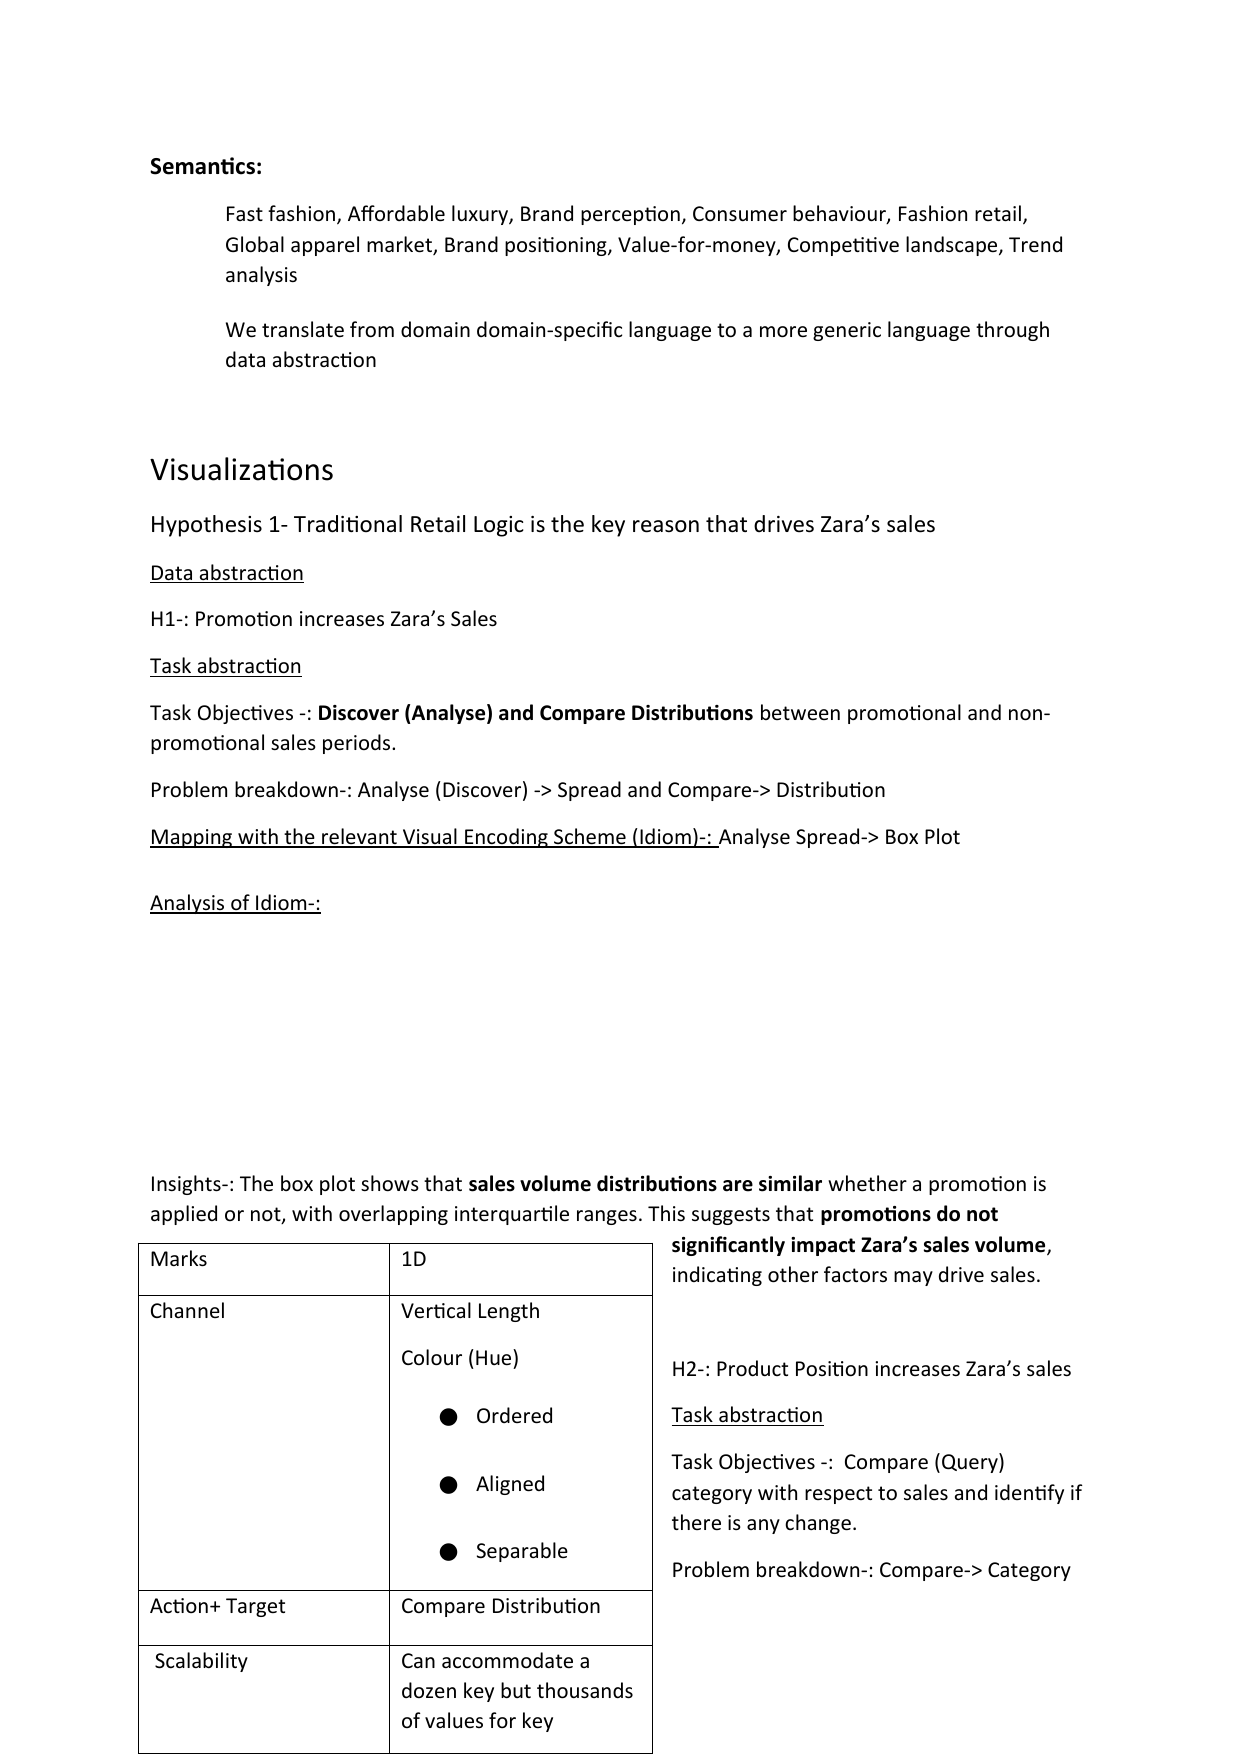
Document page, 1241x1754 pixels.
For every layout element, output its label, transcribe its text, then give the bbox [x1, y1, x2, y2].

text H2-: Product Position increases Zara’s sales [653, 1354, 1090, 1382]
text Task abstraction [653, 1401, 1090, 1429]
text Semantics: [150, 150, 1090, 181]
text Task Objectives -: Compare (Query) category with respect to sales and identify if there is any change. [653, 1447, 1090, 1536]
text We translate from domain domain-specific language to a more generic language through data abstraction [225, 315, 1090, 373]
text Mapping with the relevant Visual Encoding Scheme (Idiom)-: Analyse Spread-> Box Plot [150, 822, 1090, 850]
text Fast fashion, Affordable luxury, Brand perception, Consumer behaviour, Fashion retail, Global apparel market, Brand positioning, Value-for-money, Competitive landscape, Trend analysis [225, 199, 1090, 288]
text Problem breakdown-: Compare-> Category [653, 1555, 1090, 1583]
table_cell Vertical Length Colour (Hue) Ordered Aligned Separable [390, 1296, 652, 1590]
text Task Objectives -: Discover (Analyse) and Compare Distributions between promotional and non-promotional sales periods. [150, 698, 1090, 757]
text Problem breakdown-: Analyse (Discover) -> Spread and Compare-> Distribution [150, 775, 1090, 803]
table_cell Scalability [139, 1646, 389, 1753]
text Task abstraction [150, 651, 1090, 679]
table_header 1D [390, 1244, 652, 1295]
text Hypothesis 1- Traditional Retail Logic is the key reason that drives Zara’s sales [150, 508, 1090, 539]
table_cell Channel [139, 1296, 389, 1590]
text Insights-: The box plot shows that sales volume distributions are similar whether a promotion is applied or not, with overlapping interquartile ranges. This suggests that promotions do not significantly impact Zara’s sales volume, indicating other factors may drive sales. [150, 1169, 1090, 1288]
text Data abstraction [150, 558, 1090, 586]
table_header Marks [139, 1244, 389, 1295]
text H1-: Promotion increases Zara’s Sales [150, 604, 1090, 633]
table_cell Action+ Target [139, 1591, 389, 1645]
table_cell Can accommodate a dozen key but thousands of values for key [390, 1646, 652, 1753]
text Visualizations [150, 447, 1090, 488]
table_cell Compare Distribution [390, 1591, 652, 1645]
text Analysis of Idiom-: [150, 888, 1090, 916]
